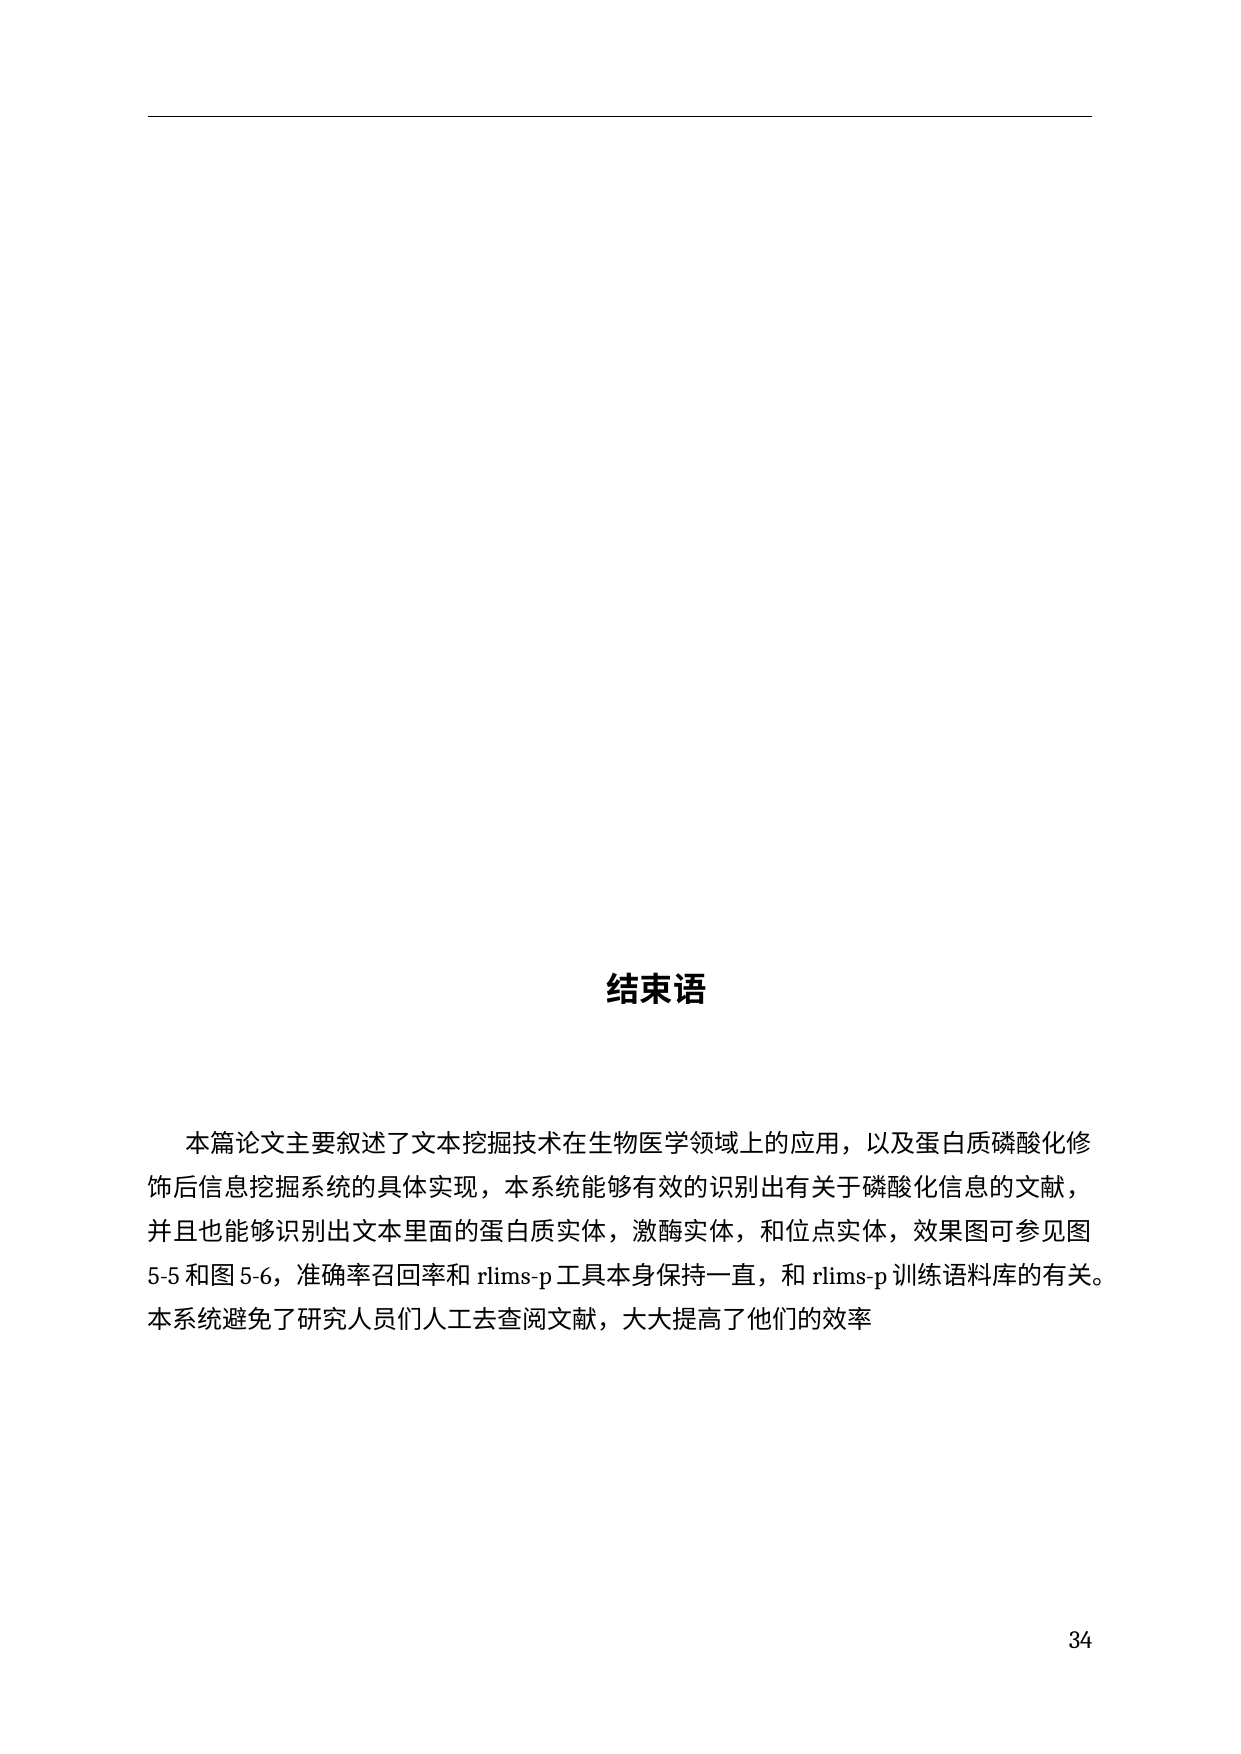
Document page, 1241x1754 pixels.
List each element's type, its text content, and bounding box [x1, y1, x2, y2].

subtitle 结束语 [148, 943, 1092, 1031]
text 本篇论文主要叙述了文本挖掘技术在生物医学领域上的应用，以及蛋白质磷酸化修饰后信息挖掘系统的具体实现，本系统能够有效的识别出有关于磷酸化信息的文献，并且也能够识别出文本里面的蛋白质实体，激酶实体，和位点实体，效果图可参见图5-5和图5-6，准确率召回率和rlims-p工具本身保持一直，和rlims-p训练语料库的有关。本系统避免了研究人员们人工去查阅文献，大大提高了他们的效率 [148, 1119, 1092, 1339]
